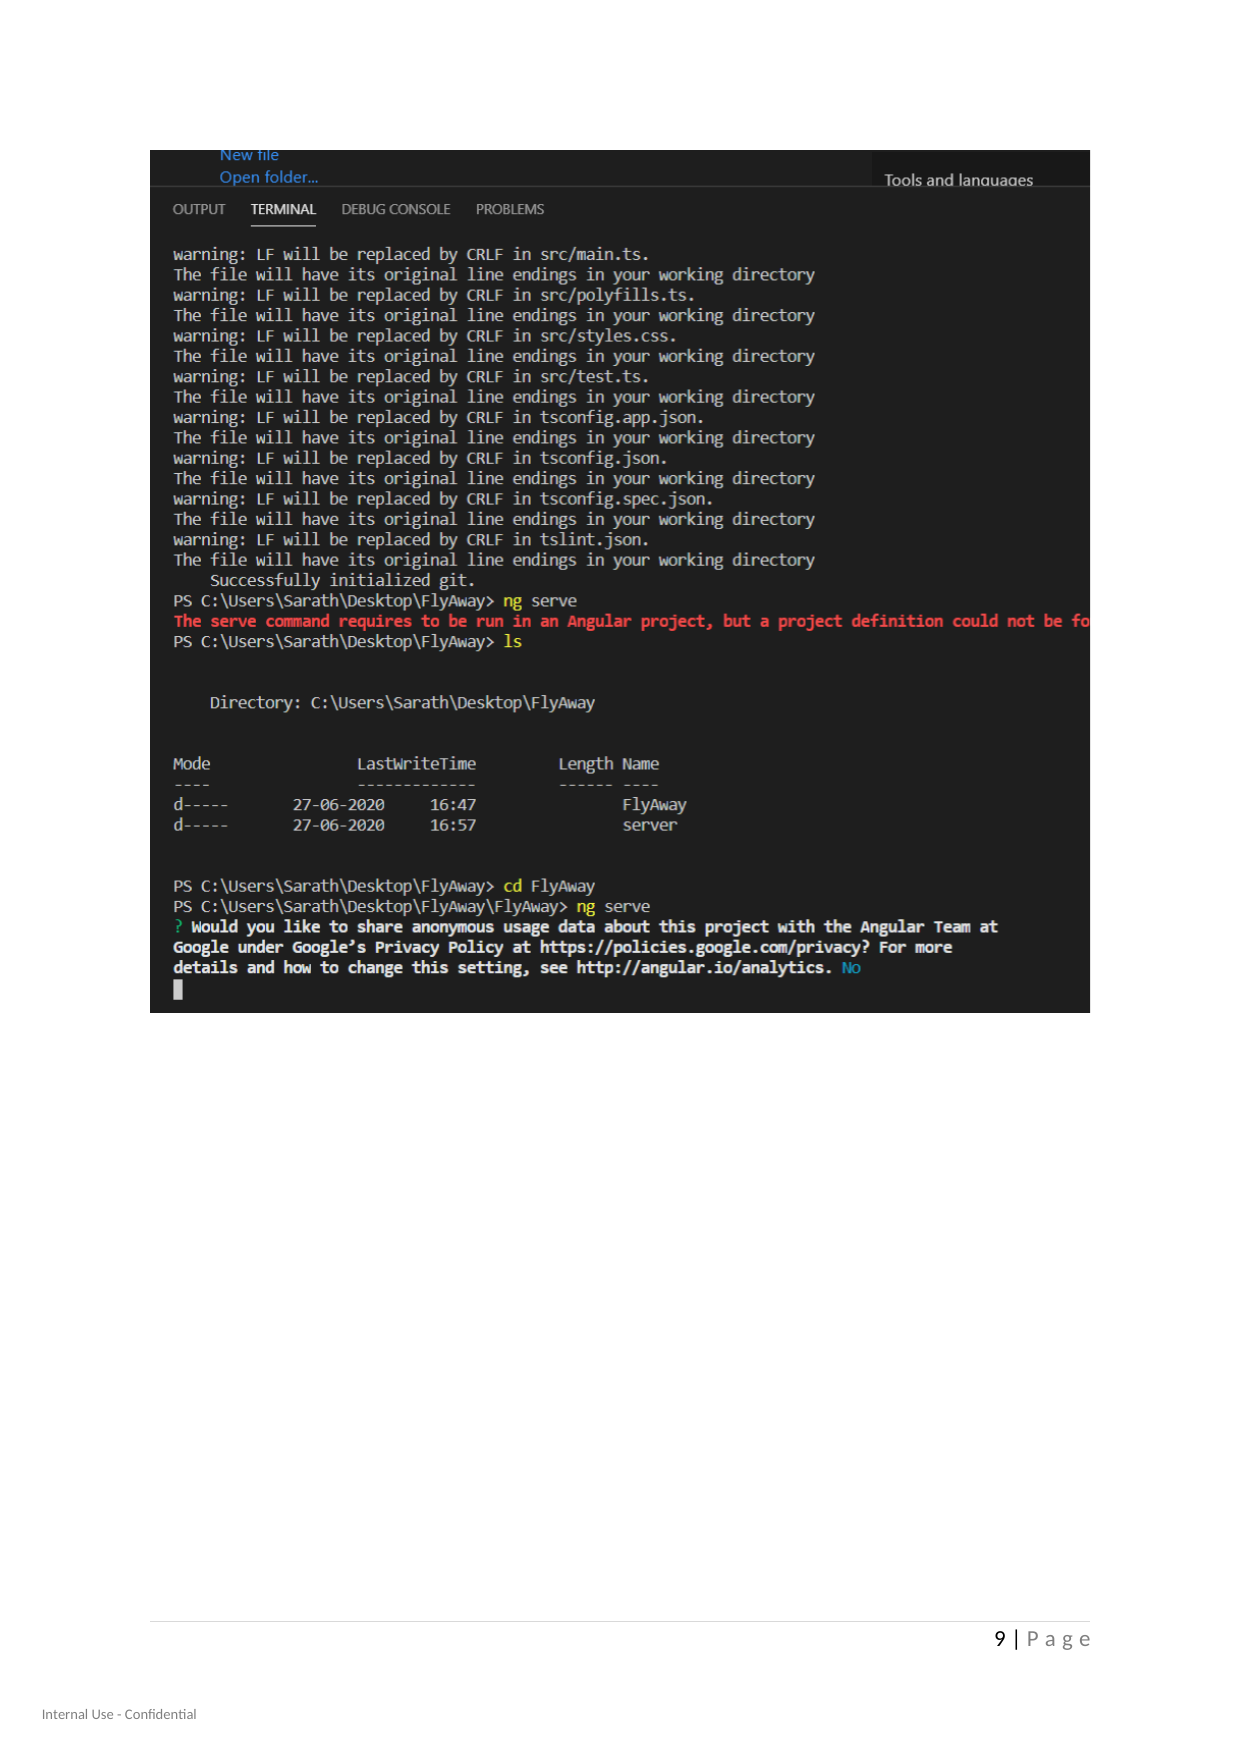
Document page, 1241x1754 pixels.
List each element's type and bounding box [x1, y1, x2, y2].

picture [150, 150, 1091, 1013]
